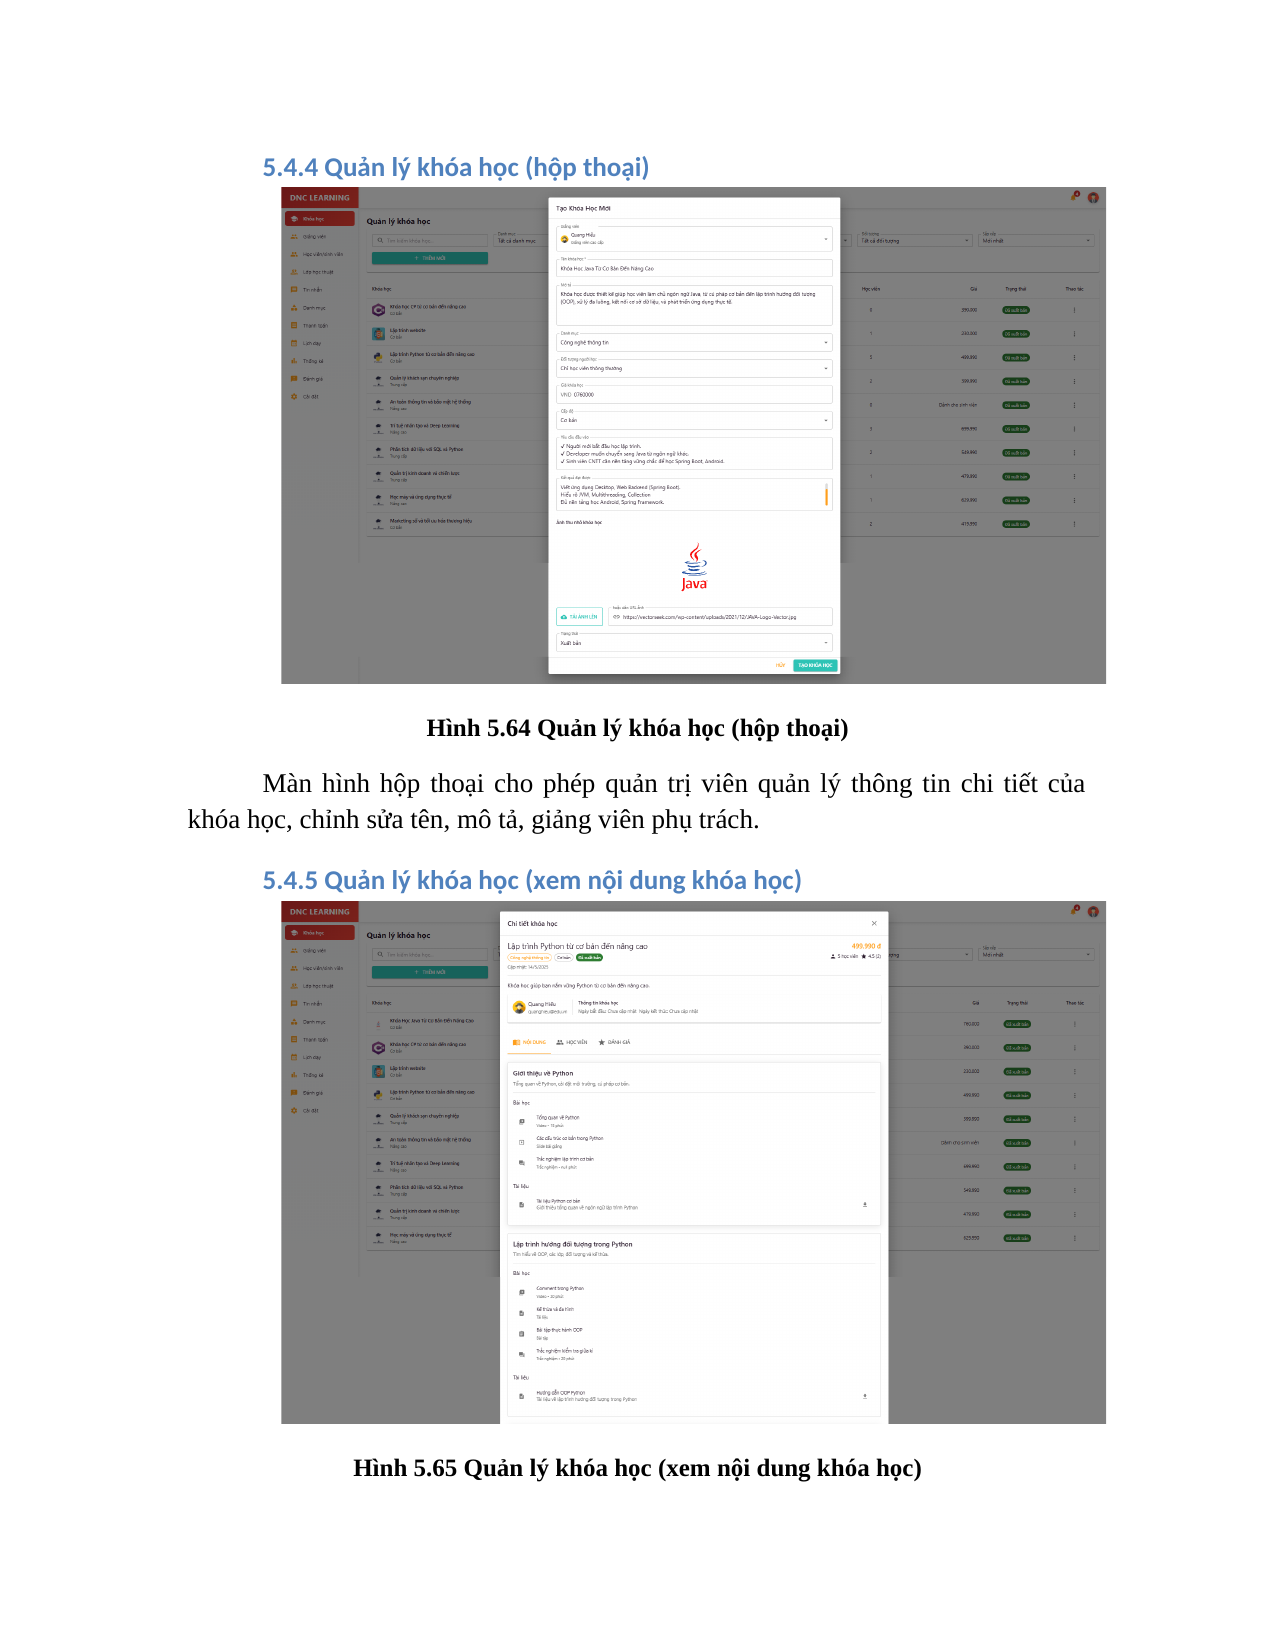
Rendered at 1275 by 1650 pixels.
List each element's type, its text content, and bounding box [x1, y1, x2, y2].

text Hình 5.65 Quản lý khóa học (xem nội dung khóa học) [187, 1453, 1087, 1481]
picture [281, 901, 1107, 1424]
subtitle 5.4.4 Quản lý khóa học (hộp thoại) [187, 150, 1087, 183]
subtitle 5.4.5 Quản lý khóa học (xem nội dung khóa học) [187, 863, 1087, 897]
text Hình 5.64 Quản lý khóa học (hộp thoại) [187, 713, 1087, 742]
text Màn hình hộp thoại cho phép quản trị viên quản lý thông tin chi tiết của khóa học, chỉnh sửa tên, mô tả, giảng viên phụ trách. [187, 767, 1087, 834]
picture [281, 187, 1107, 684]
